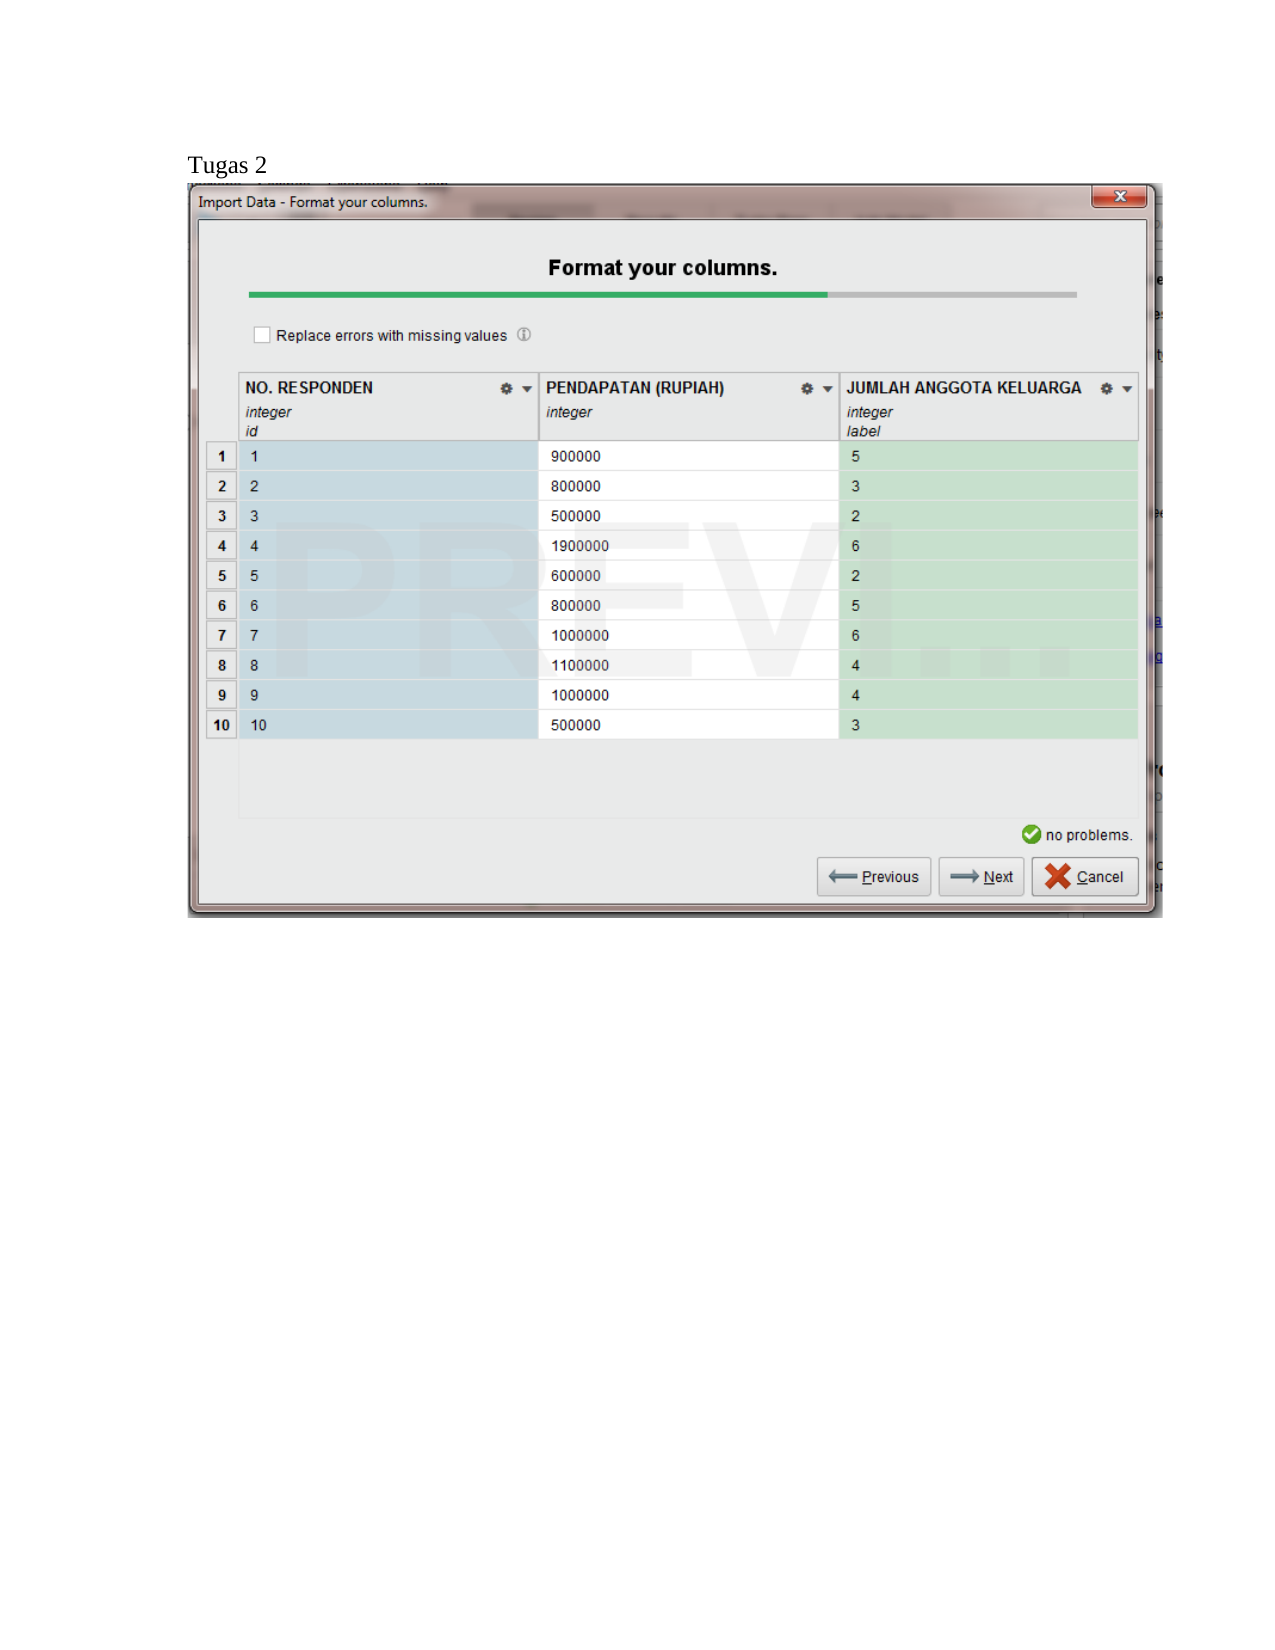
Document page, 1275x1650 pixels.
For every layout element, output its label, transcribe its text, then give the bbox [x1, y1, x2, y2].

text Tugas 2 [187, 150, 1087, 179]
picture [187, 183, 1163, 918]
